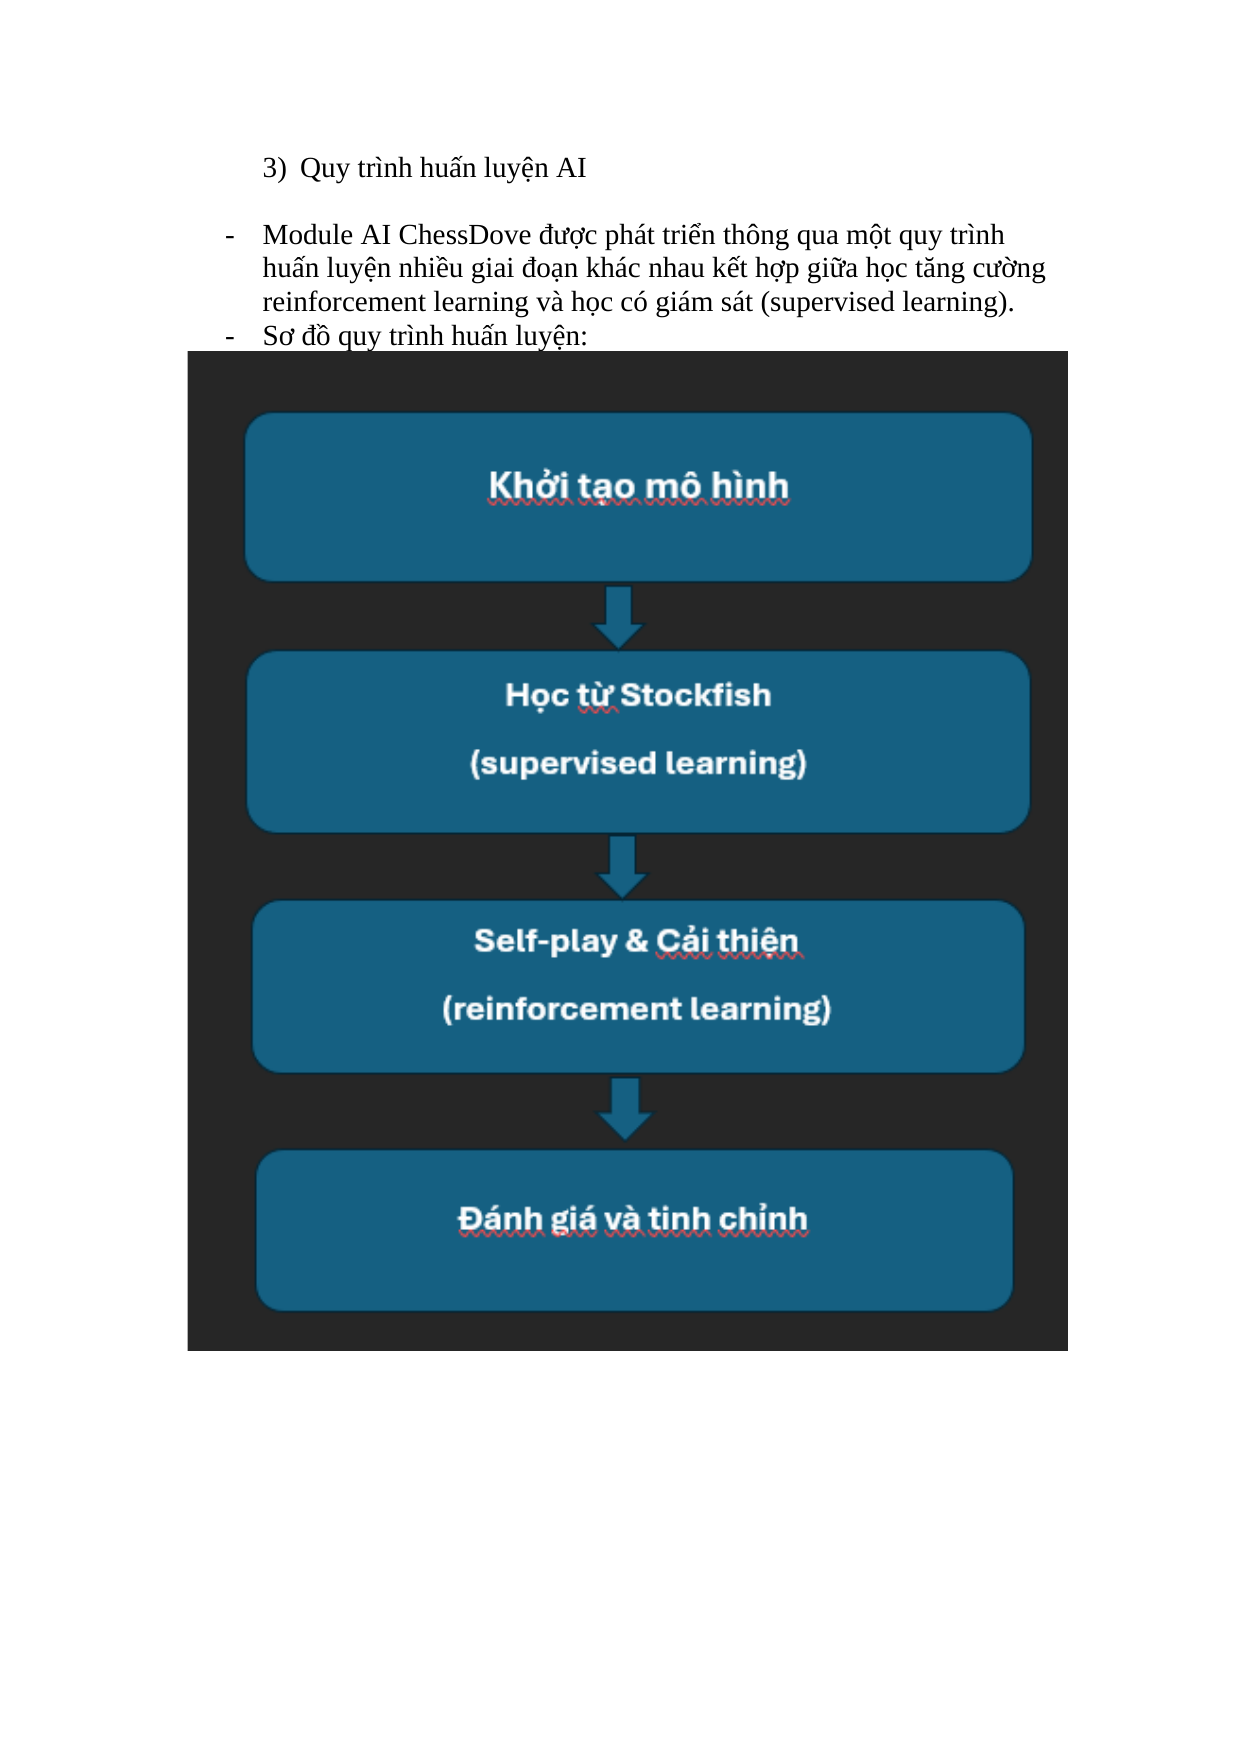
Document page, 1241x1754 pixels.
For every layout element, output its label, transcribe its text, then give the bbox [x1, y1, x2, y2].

list Quy trình huấn luyện AI [262, 150, 1053, 183]
list Module AI ChessDove được phát triển thông qua một quy trình huấn luyện nhiều giai đoạn khác nhau kết hợp giữa học tăng cường reinforcement learning và học có giám sát (supervised learning). [225, 217, 1053, 318]
list Sơ đồ quy trình huấn luyện: [225, 318, 1053, 351]
picture [187, 351, 1068, 1351]
